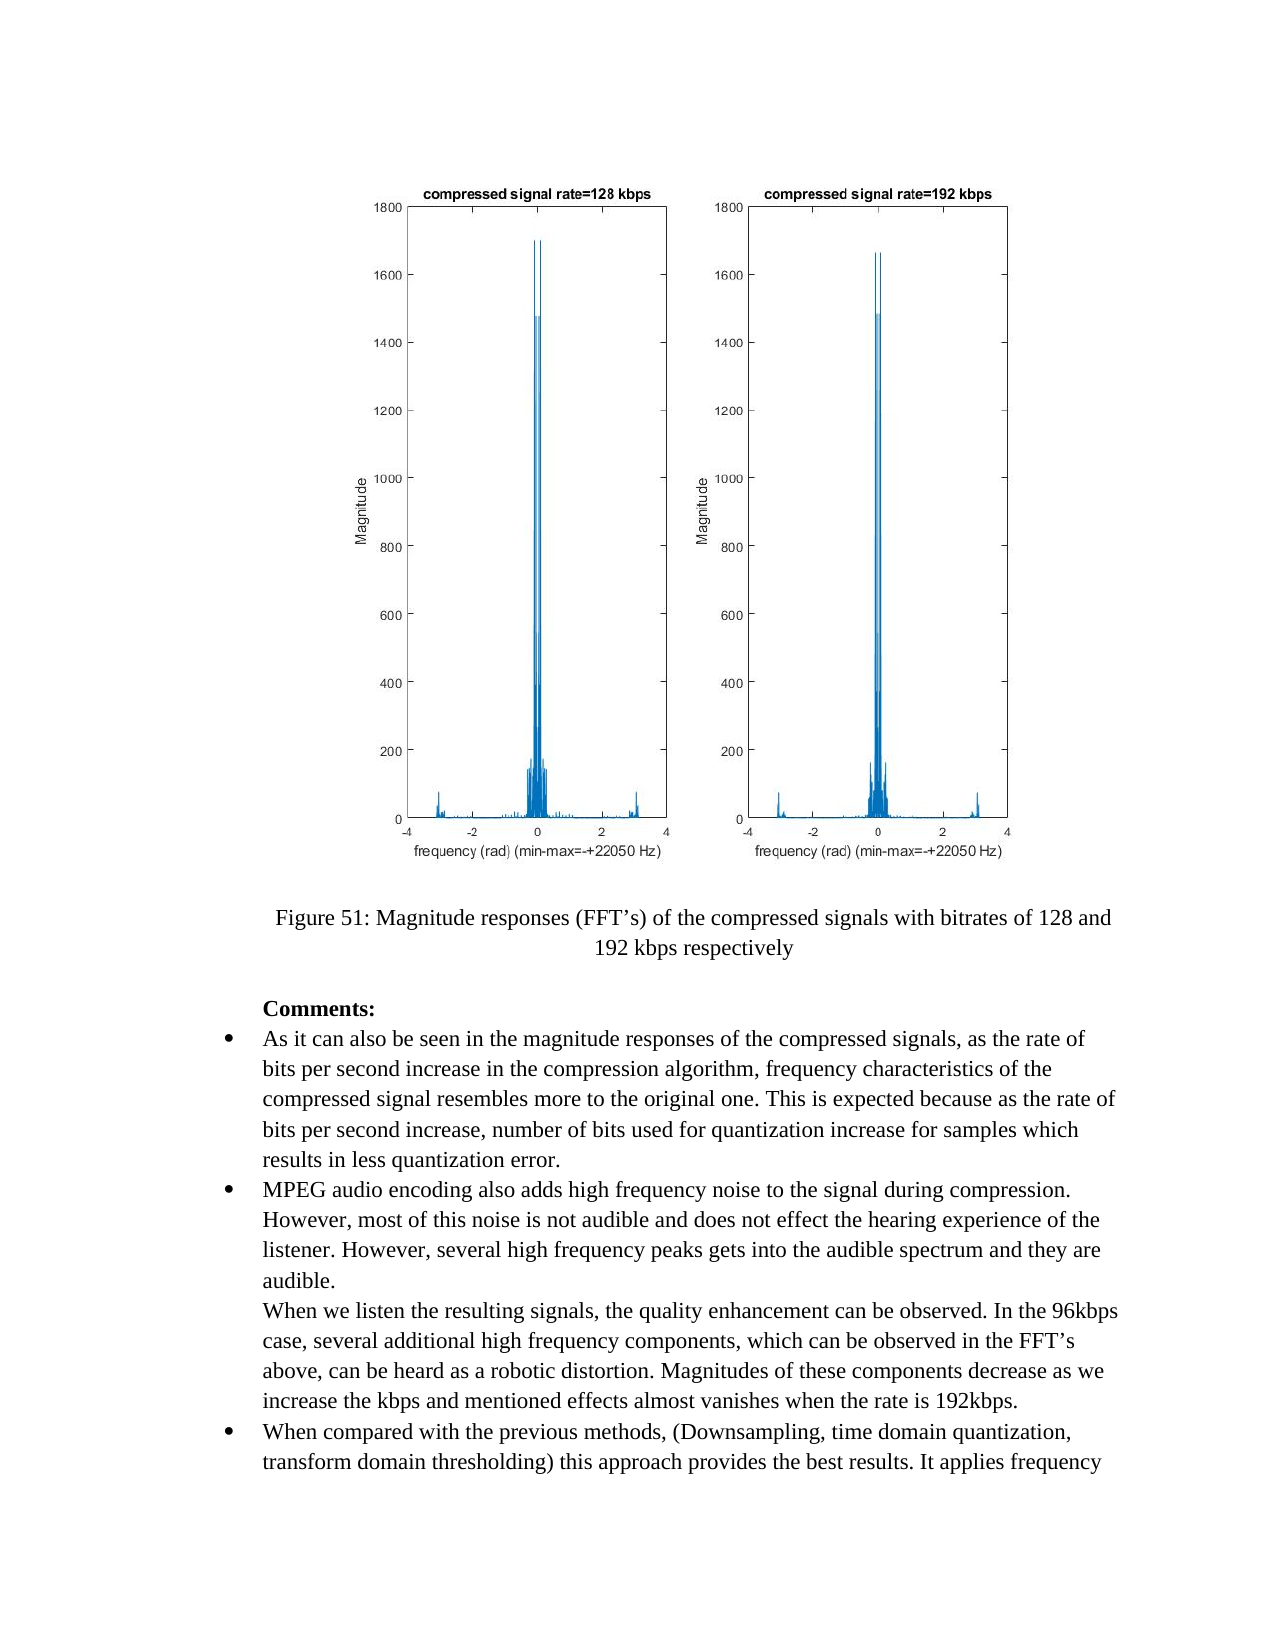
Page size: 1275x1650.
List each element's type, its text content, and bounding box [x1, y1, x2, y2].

list As it can also be seen in the magnitude responses of the compressed signals, as the rate of bits per second increase in the compression algorithm, frequency characteristics of the compressed signal resembles more to the original one. This is expected because as the rate of bits per second increase, number of bits used for quantization increase for samples which results in less quantization error. [225, 1025, 1125, 1172]
picture [306, 149, 1081, 900]
list MPEG audio encoding also adds high frequency noise to the signal during compression. However, most of this noise is not audible and does not effect the hearing experience of the listener. However, several high frequency peaks gets into the audible spectrum and they are audible. [225, 1176, 1125, 1293]
list When we listen the resulting signals, the quality enhancement can be observed. In the 96kbps case, several additional high frequency components, which can be observed in the FFT’s above, can be heard as a robotic distortion. Magnitudes of these components decrease as we increase the kbps and mentioned effects almost vanishes when the rate is 192kbps. [262, 1297, 1125, 1414]
list Comments: [262, 995, 1125, 1021]
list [225, 1418, 1125, 1474]
list Figure 51: Magnitude responses (FFT’s) of the compressed signals with bitrates of 128 and 192 kbps respectively [262, 904, 1125, 961]
